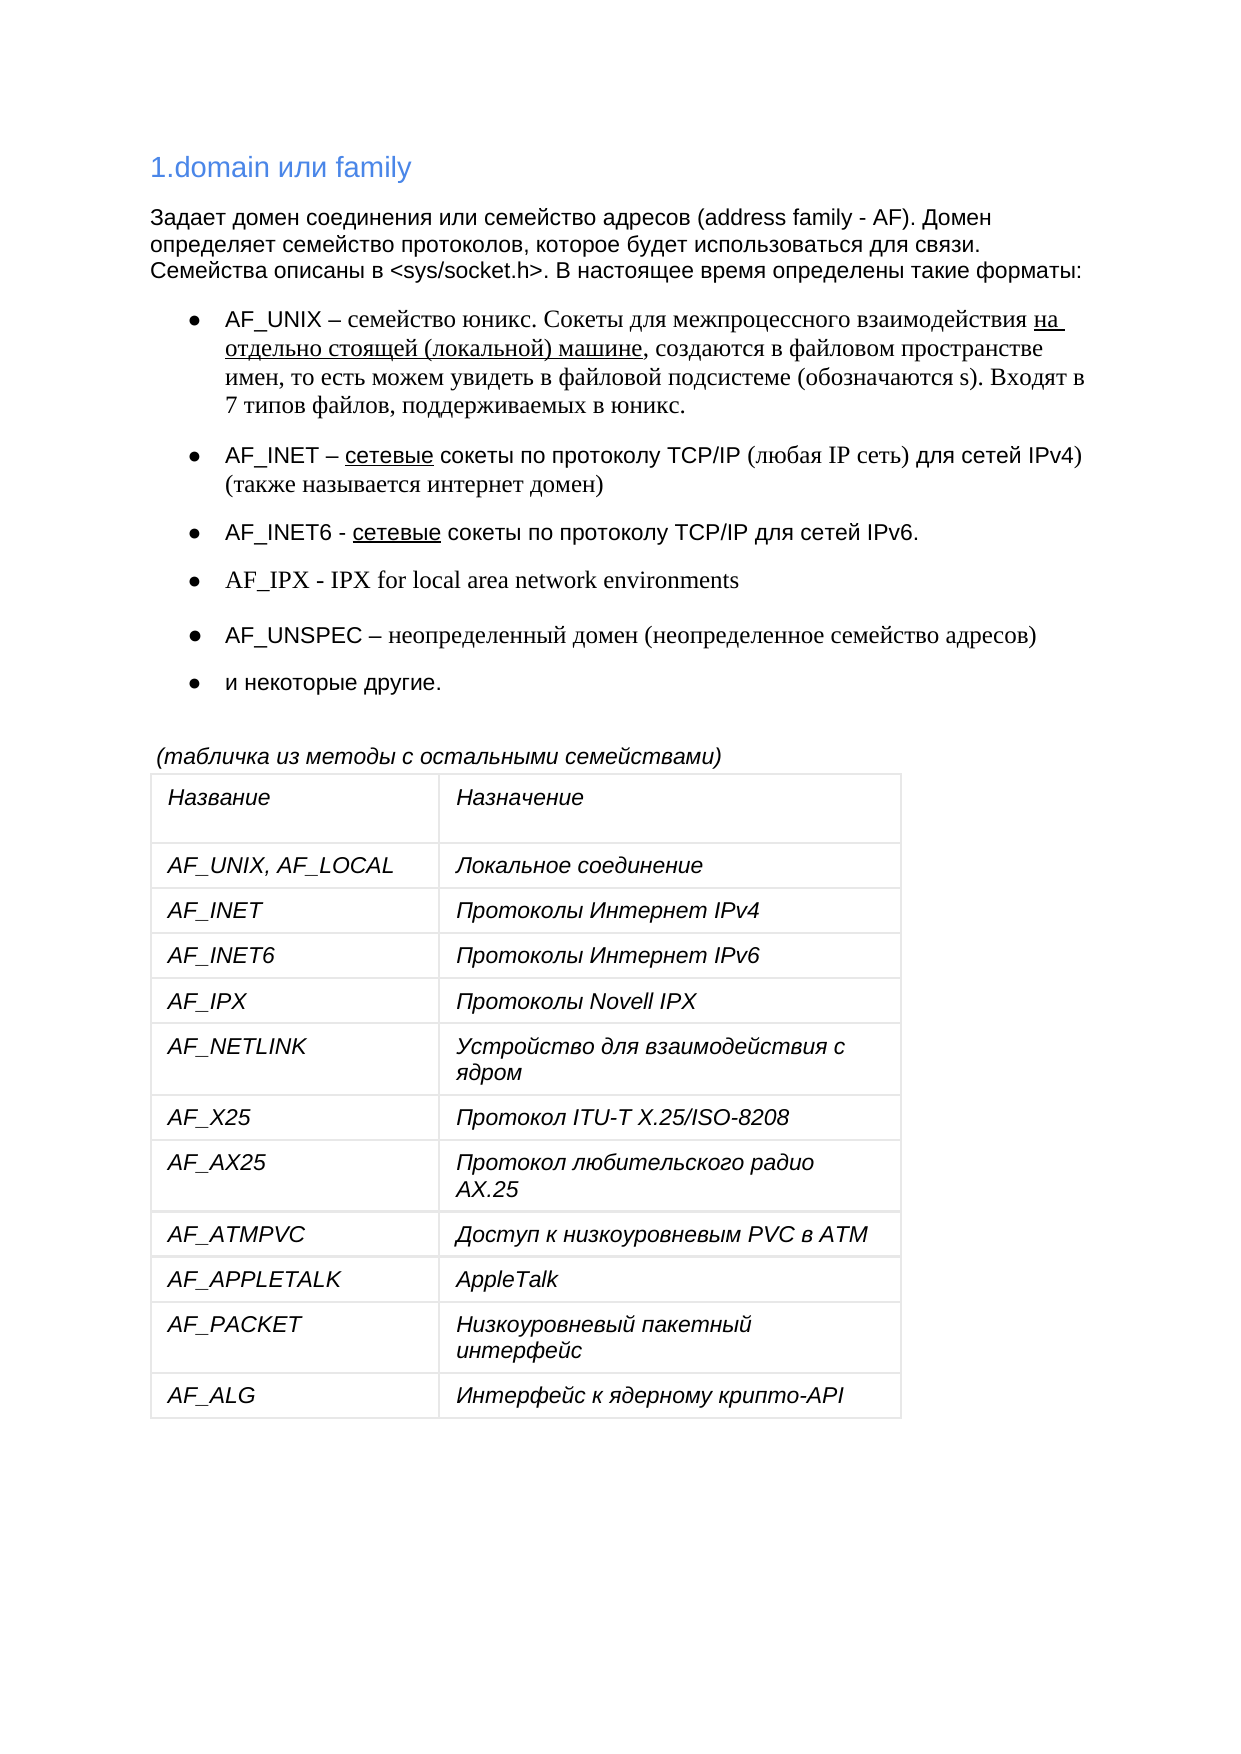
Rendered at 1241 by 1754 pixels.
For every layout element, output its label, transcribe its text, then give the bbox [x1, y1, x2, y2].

table_cell Протокол ITU-T X.25/ISO-8208 [440, 1096, 900, 1139]
table_cell Протоколы Интернет IPv6 [440, 934, 900, 977]
list AF_UNSPEC – неопределенный домен (неопределенное семейство адресов) [187, 620, 1090, 648]
table_cell AF_IPX [152, 979, 438, 1022]
list AF_INET – сетевые сокеты по протоколу TCP/IP (любая IP сеть) для сетей IPv4) (также называется интернет домен) [187, 440, 1090, 498]
table_header Назначение [440, 775, 900, 842]
text Задает домен соединения или семейство адресов (address family - AF). Домен определяет семейство протоколов, которое будет использоваться для связи. Семейства описаны в <sys/socket.h>. В настоящее время определены такие форматы: [150, 204, 1090, 283]
table_cell Протоколы Интернет IPv4 [440, 889, 900, 932]
table_cell Низкоуровневый пакетный интерфейс [440, 1303, 900, 1372]
table_cell AF_ATMPVC [152, 1213, 438, 1255]
list AF_IPX - IPX for local area network environments [187, 566, 1090, 594]
text (табличка из методы с остальными семействами) [150, 743, 1090, 769]
table_header Название [152, 775, 438, 842]
table_cell Доступ к низкоуровневым PVC в ATM [440, 1213, 900, 1255]
table_cell AF_AX25 [152, 1141, 438, 1210]
list AF_INET6 - сетевые сокеты по протоколу TCP/IP для сетей IPv6. [187, 518, 1090, 545]
table_cell AF_ALG [152, 1374, 438, 1417]
subtitle 1.domain или family [150, 150, 1090, 183]
table_cell Протоколы Novell IPX [440, 979, 900, 1022]
table_cell Интерфейс к ядерному крипто-API [440, 1374, 900, 1417]
table_cell Протокол любительского радио AX.25 [440, 1141, 900, 1210]
table_cell Локальное соединение [440, 844, 900, 887]
list и некоторые другие. [187, 669, 1090, 696]
table_cell AF_UNIX, AF_LOCAL [152, 844, 438, 887]
table_cell AF_INET6 [152, 934, 438, 977]
table_cell AF_APPLETALK [152, 1258, 438, 1301]
table_cell AF_X25 [152, 1096, 438, 1139]
table_cell AF_NETLINK [152, 1024, 438, 1094]
table_cell AppleTalk [440, 1258, 900, 1301]
list AF_UNIX – семейство юникс. Сокеты для межпроцессного взаимодействия на отдельно стоящей (локальной) машине, создаются в файловом пространстве имен, то есть можем увидеть в файловой подсистеме (обозначаются s). Входят в 7 типов файлов, поддерживаемых в юникс. [187, 304, 1090, 419]
table_cell AF_PACKET [152, 1303, 438, 1372]
table_cell AF_INET [152, 889, 438, 932]
table_cell Устройство для взаимодействия с ядром [440, 1024, 900, 1094]
